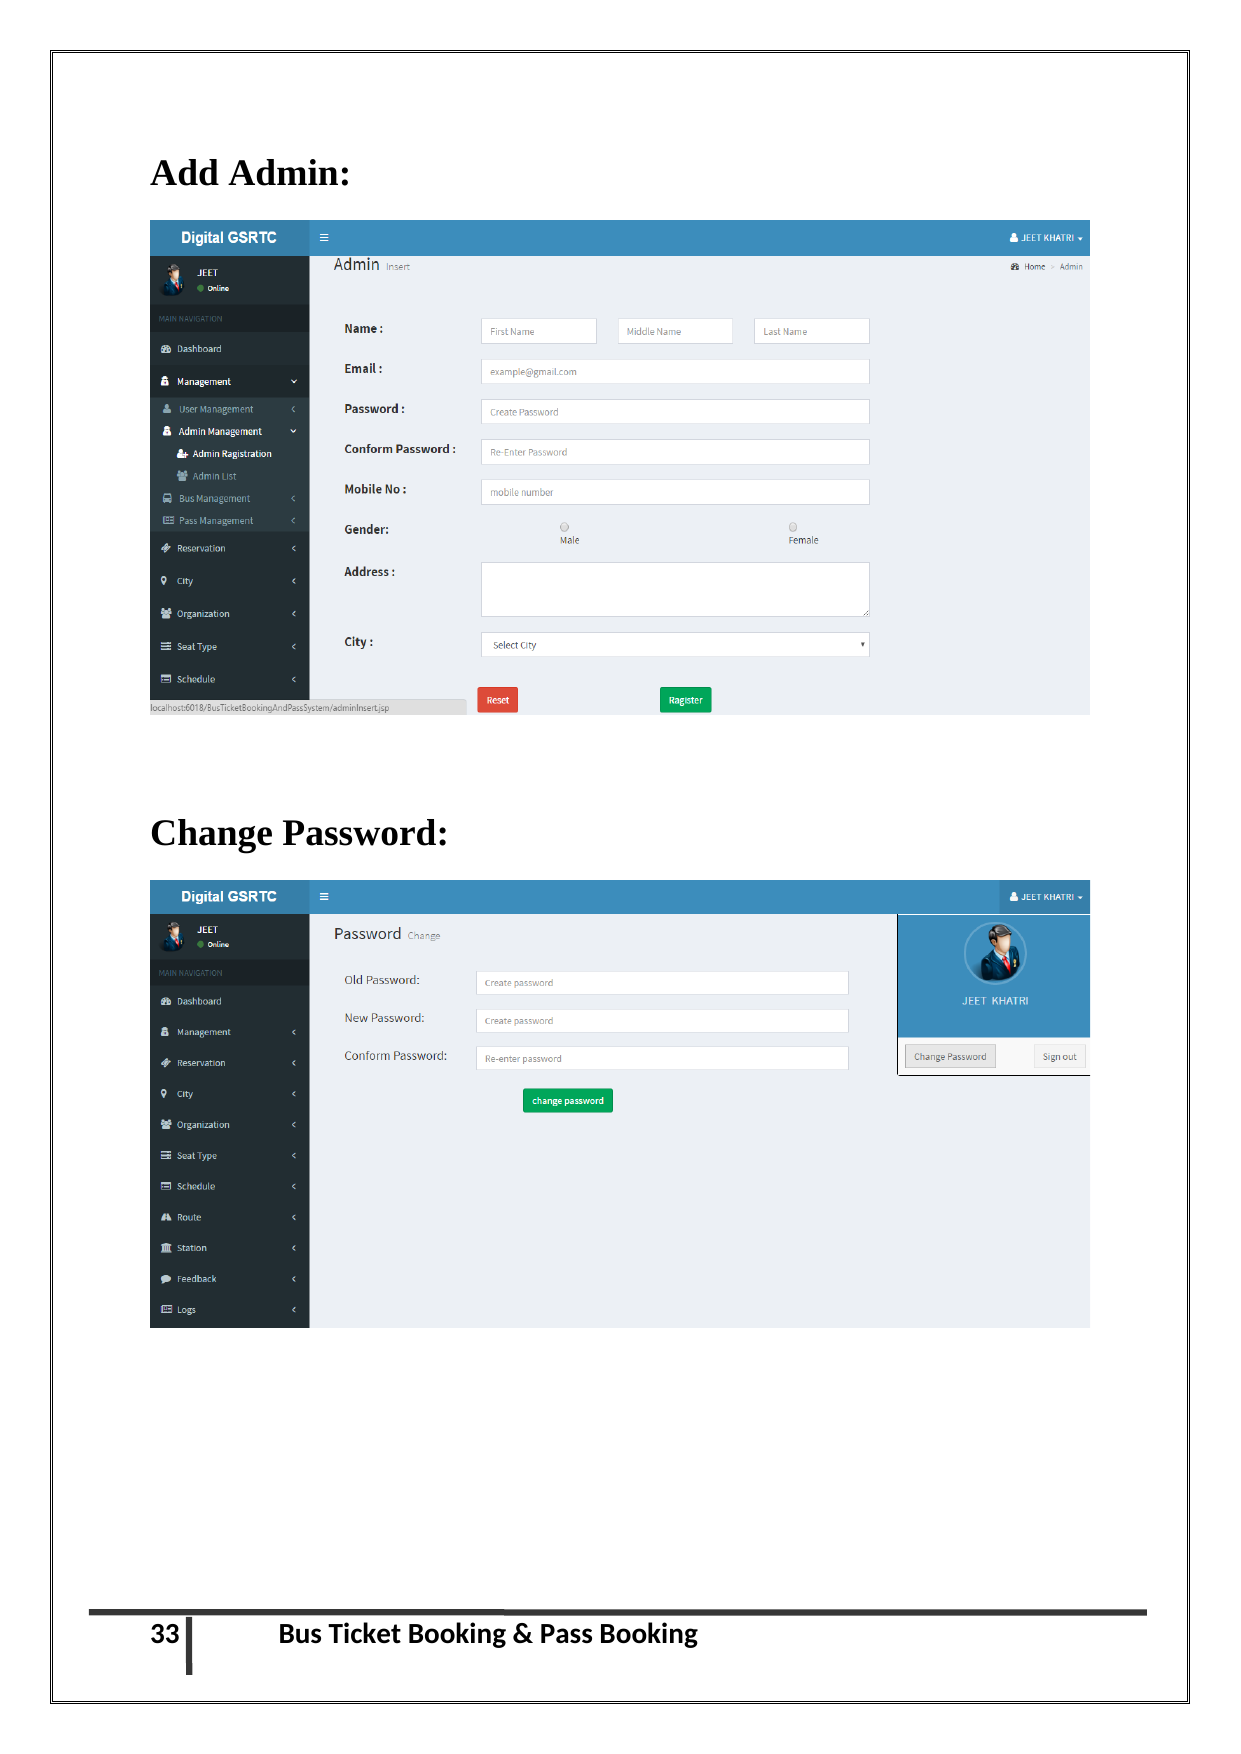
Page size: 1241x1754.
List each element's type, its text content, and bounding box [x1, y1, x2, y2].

picture [150, 220, 1090, 715]
picture [150, 880, 1091, 1328]
text Add Admin: [150, 150, 1090, 193]
text Change Password: [150, 810, 1090, 853]
